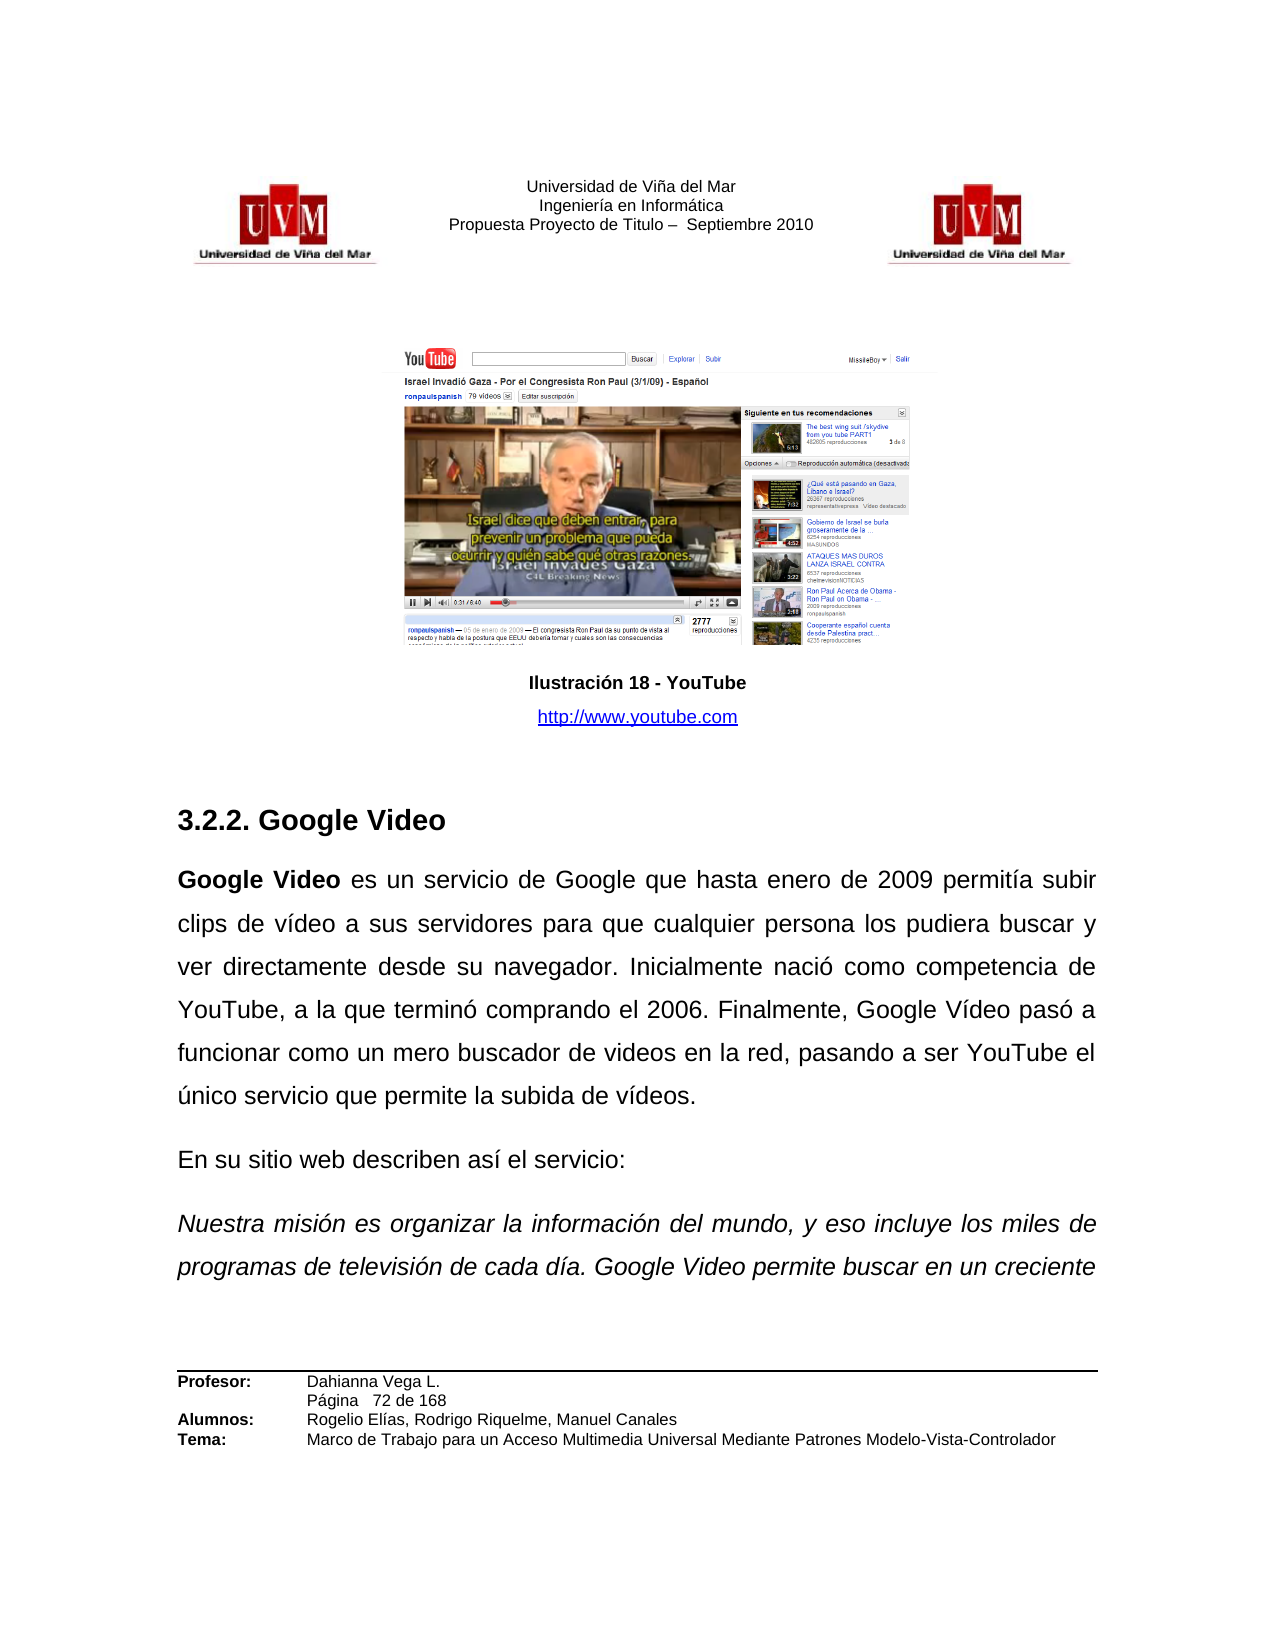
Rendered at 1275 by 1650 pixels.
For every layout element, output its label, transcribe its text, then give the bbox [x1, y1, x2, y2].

subtitle 3.2.2. Google Video [177, 803, 1098, 836]
text http://www.youtube.com [177, 706, 1098, 727]
text Google Video es un servicio de Google que hasta enero de 2009 permitía subir clips de vídeo a sus servidores para que cualquier persona los pudiera buscar y ver directamente desde su navegador. Inicialmente nació como competencia de YouTube, a la que terminó comprando el 2006. Finalmente, Google Vídeo pasó a funcionar como un mero buscador de videos en la red, pasando a ser YouTube el único servicio que permite la subida de vídeos. [177, 865, 1098, 1110]
text En su sitio web describen así el servicio: [177, 1145, 1098, 1174]
text Ilustración 18 - YouTube [177, 672, 1098, 693]
picture [177, 176, 390, 267]
picture [381, 346, 938, 645]
picture [871, 176, 1084, 267]
